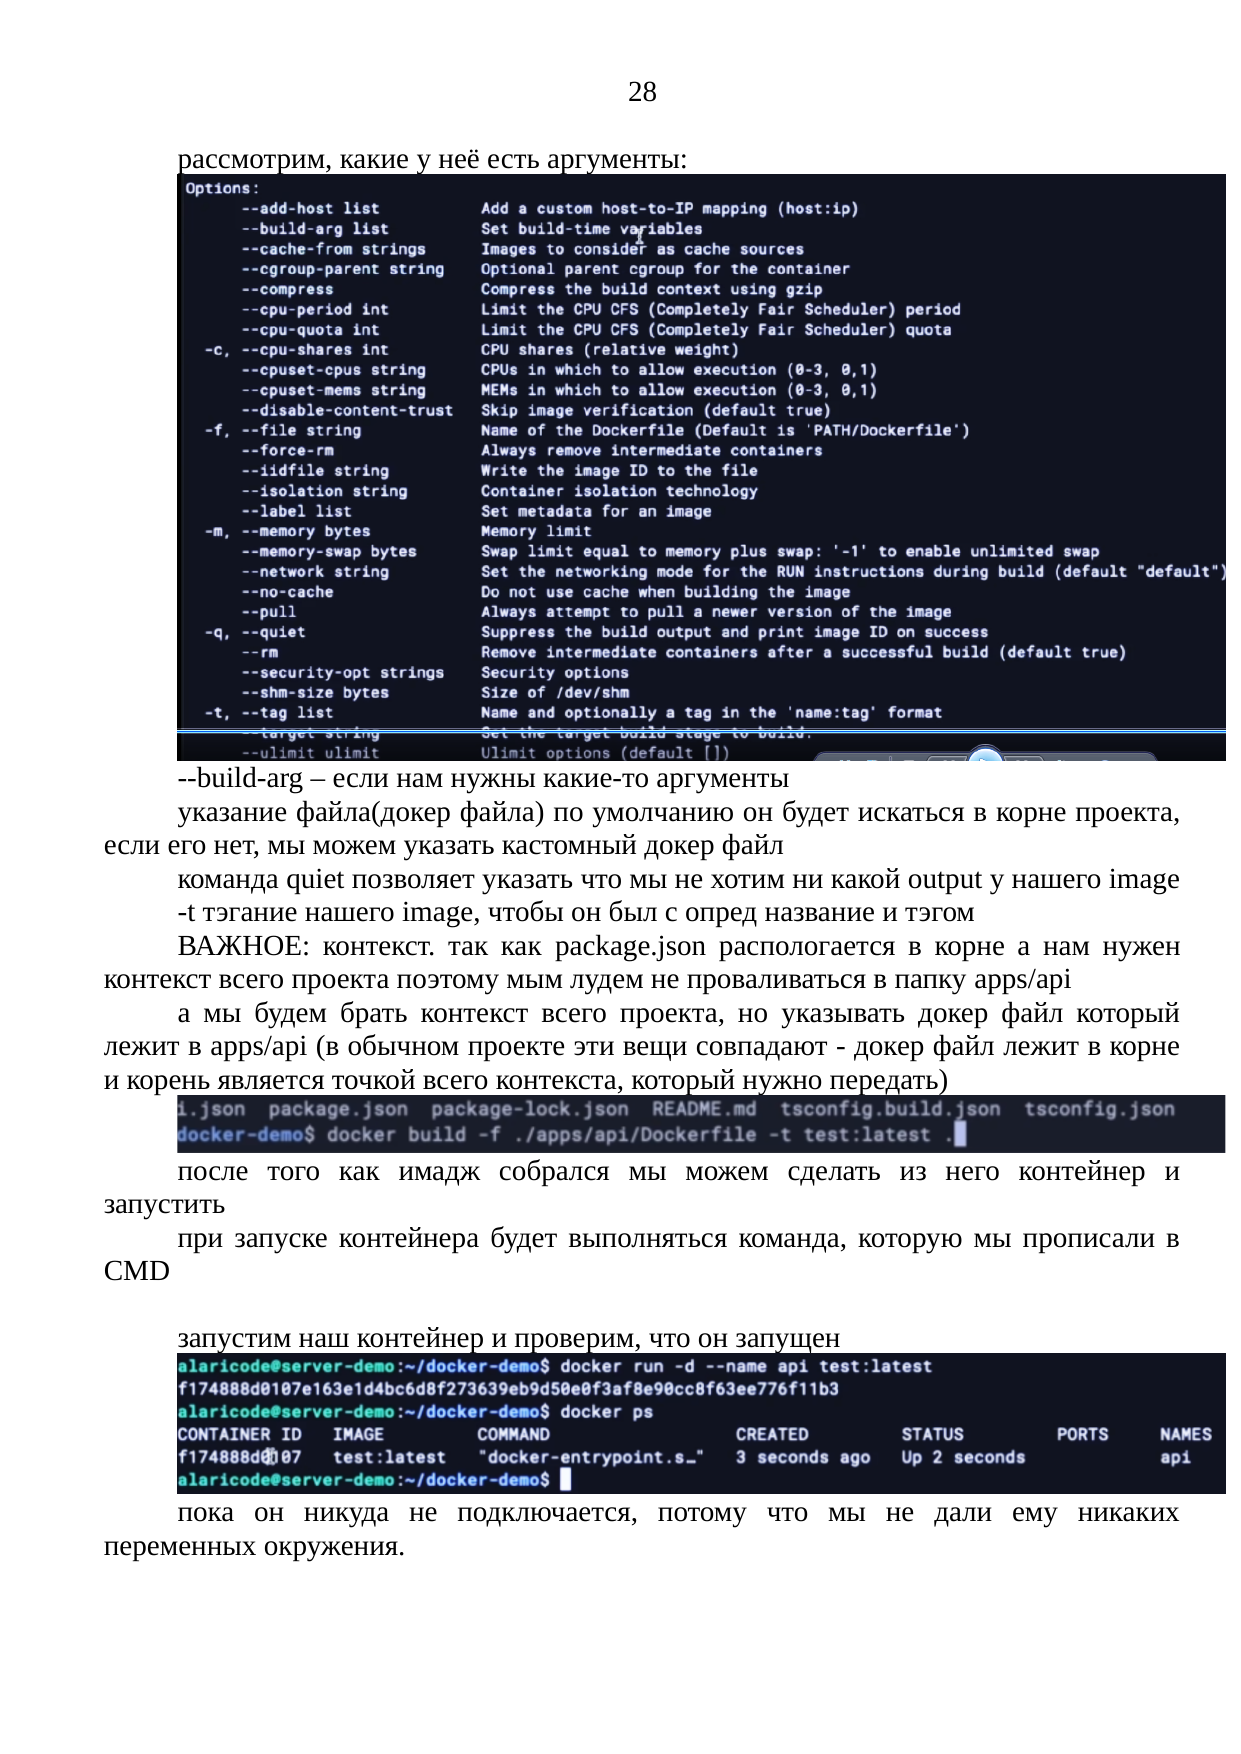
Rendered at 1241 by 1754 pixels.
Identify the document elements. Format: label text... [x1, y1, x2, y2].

text при запуске контейнера будет выполняться команда, которую мы прописали в CMD [103, 1220, 1181, 1287]
picture [177, 1095, 1226, 1153]
picture [177, 174, 1226, 761]
text --build-arg – если нам нужны какие-то аргументы [103, 760, 1181, 794]
text ВАЖНОЕ: контекст. так как package.json распологается в корне а нам нужен контекст всего проекта поэтому мым лудем не проваливаться в папку apps/api [103, 928, 1181, 995]
text команда quiet позволяет указать что мы не хотим ни какой output у нашего image [103, 861, 1181, 894]
picture [177, 1353, 1226, 1494]
text а мы будем брать контекст всего проекта, но указывать докер файл который лежит в apps/api (в обычном проекте эти вещи совпадают - докер файл лежит в корне и корень является точкой всего контекста, который нужно передать) [103, 995, 1181, 1096]
text указание файла(докер файла) по умолчанию он будет искаться в корне проекта, если его нет, мы можем указать кастомный докер файл [103, 794, 1181, 861]
text после того как имадж собрался мы можем сделать из него контейнер и запустить [103, 1153, 1181, 1220]
text пока он никуда не подключается, потому что мы не дали ему никаких переменных окружения. [103, 1494, 1181, 1562]
text запустим наш контейнер и проверим, что он запущен [103, 1320, 1181, 1354]
text -t тэгание нашего image, чтобы он был с опред название и тэгом [103, 894, 1181, 928]
text рассмотрим, какие у неё есть аргументы: [103, 141, 1181, 174]
